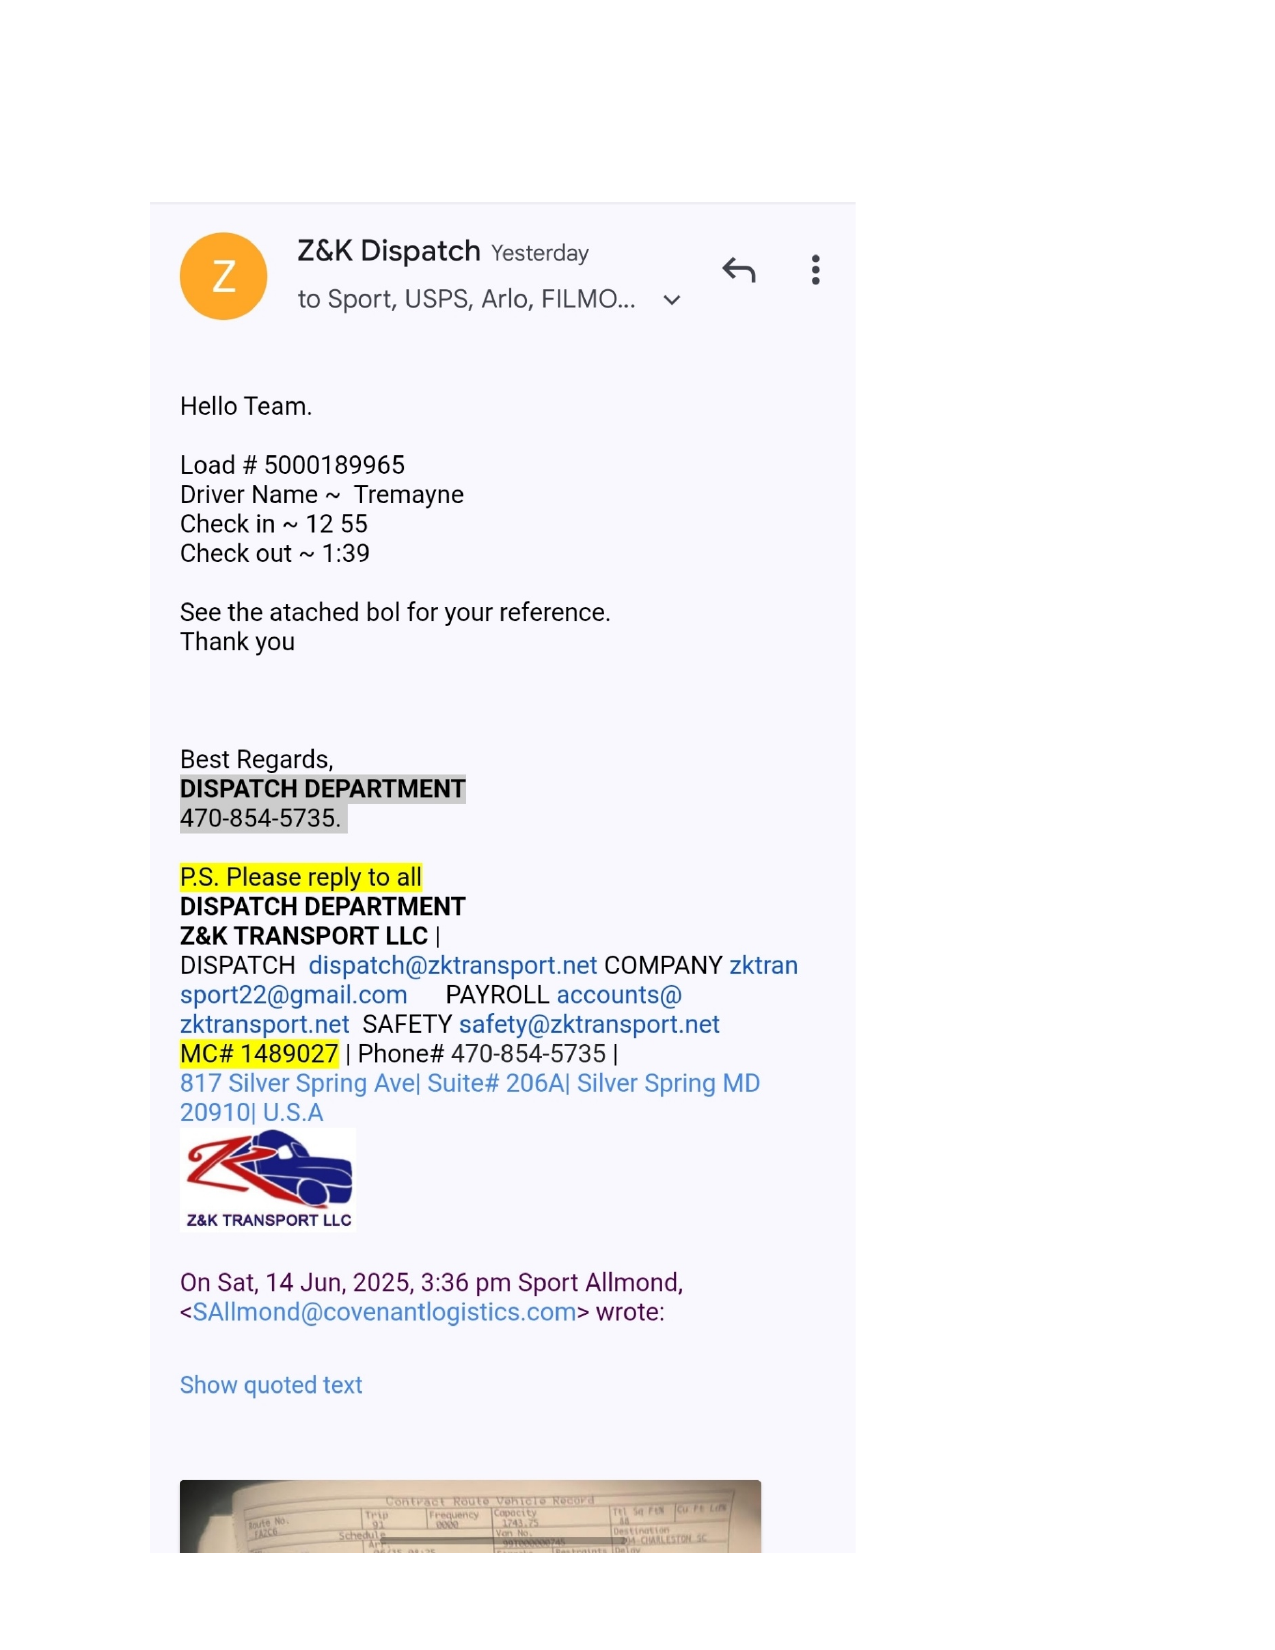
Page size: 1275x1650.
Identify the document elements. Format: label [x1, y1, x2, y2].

picture [150, 202, 856, 1553]
